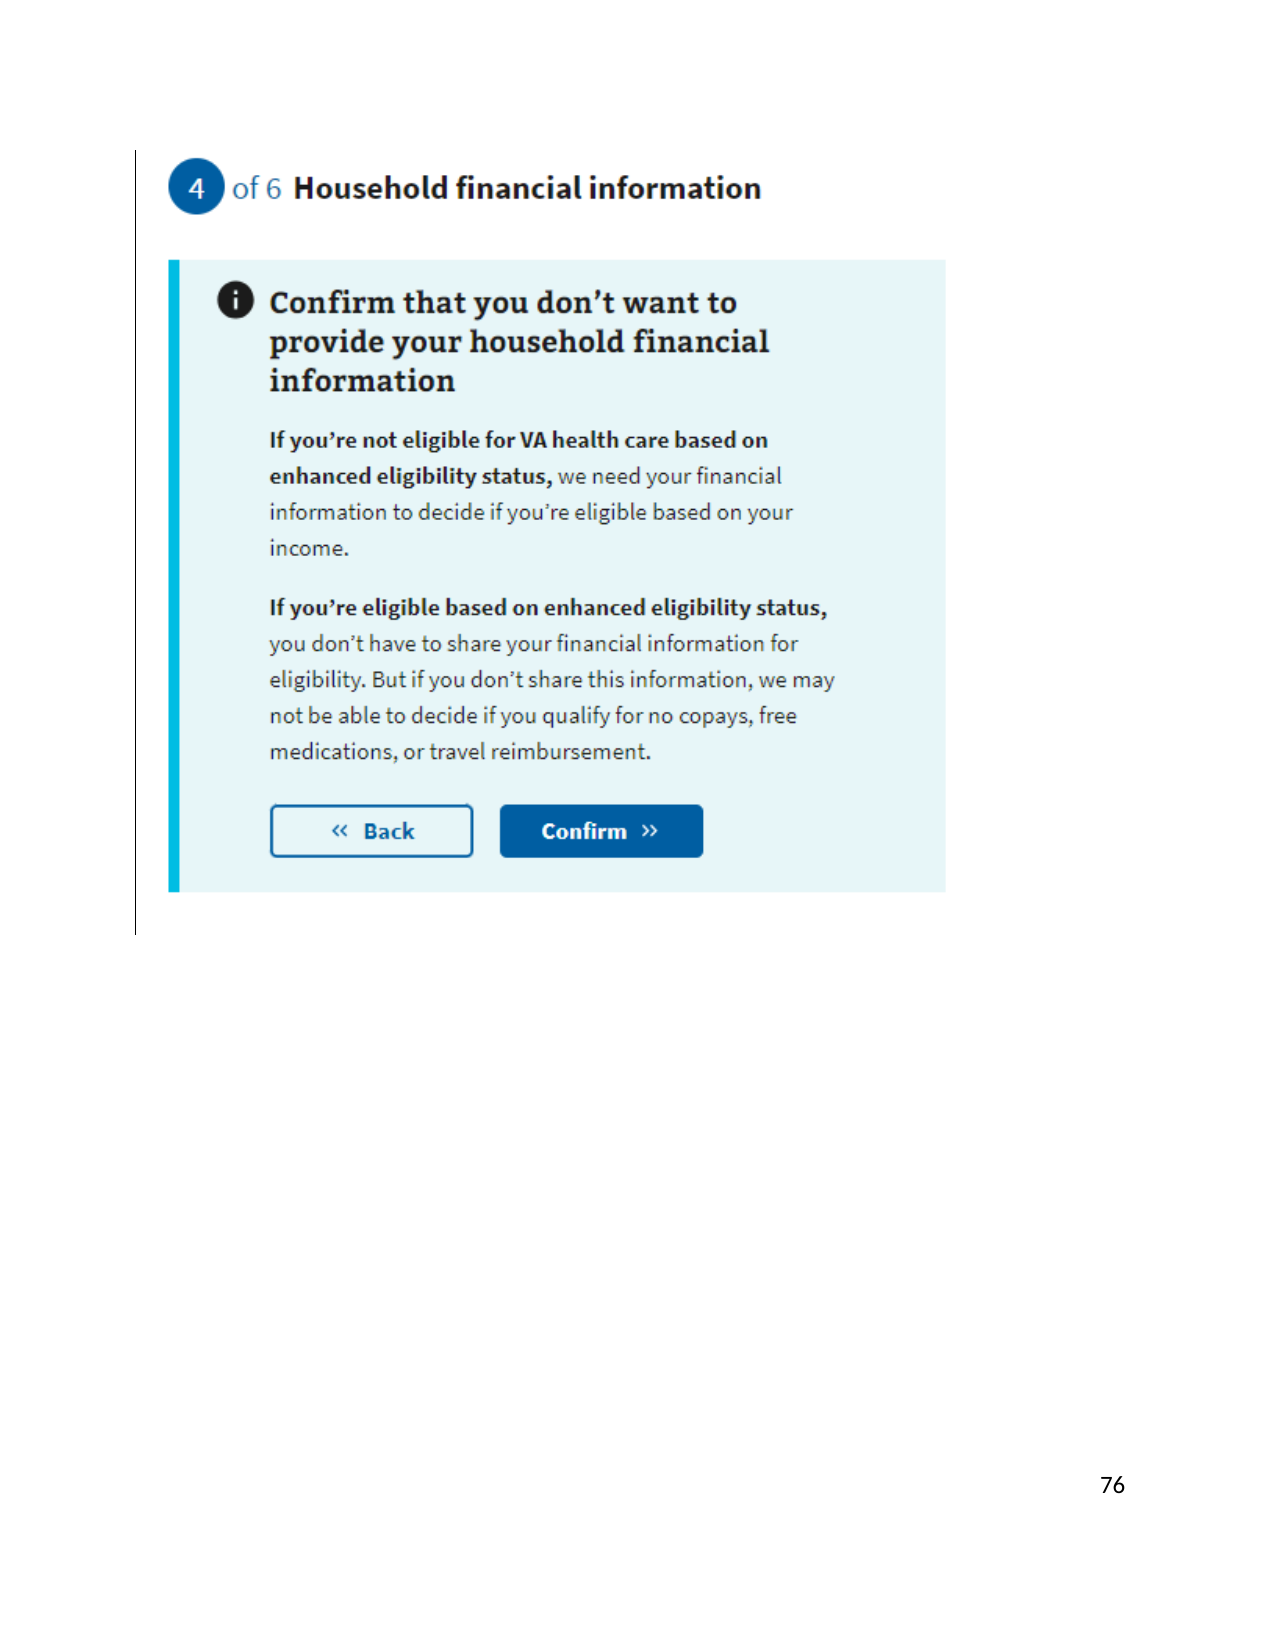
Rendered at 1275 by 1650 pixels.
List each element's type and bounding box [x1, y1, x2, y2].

picture [150, 150, 960, 905]
